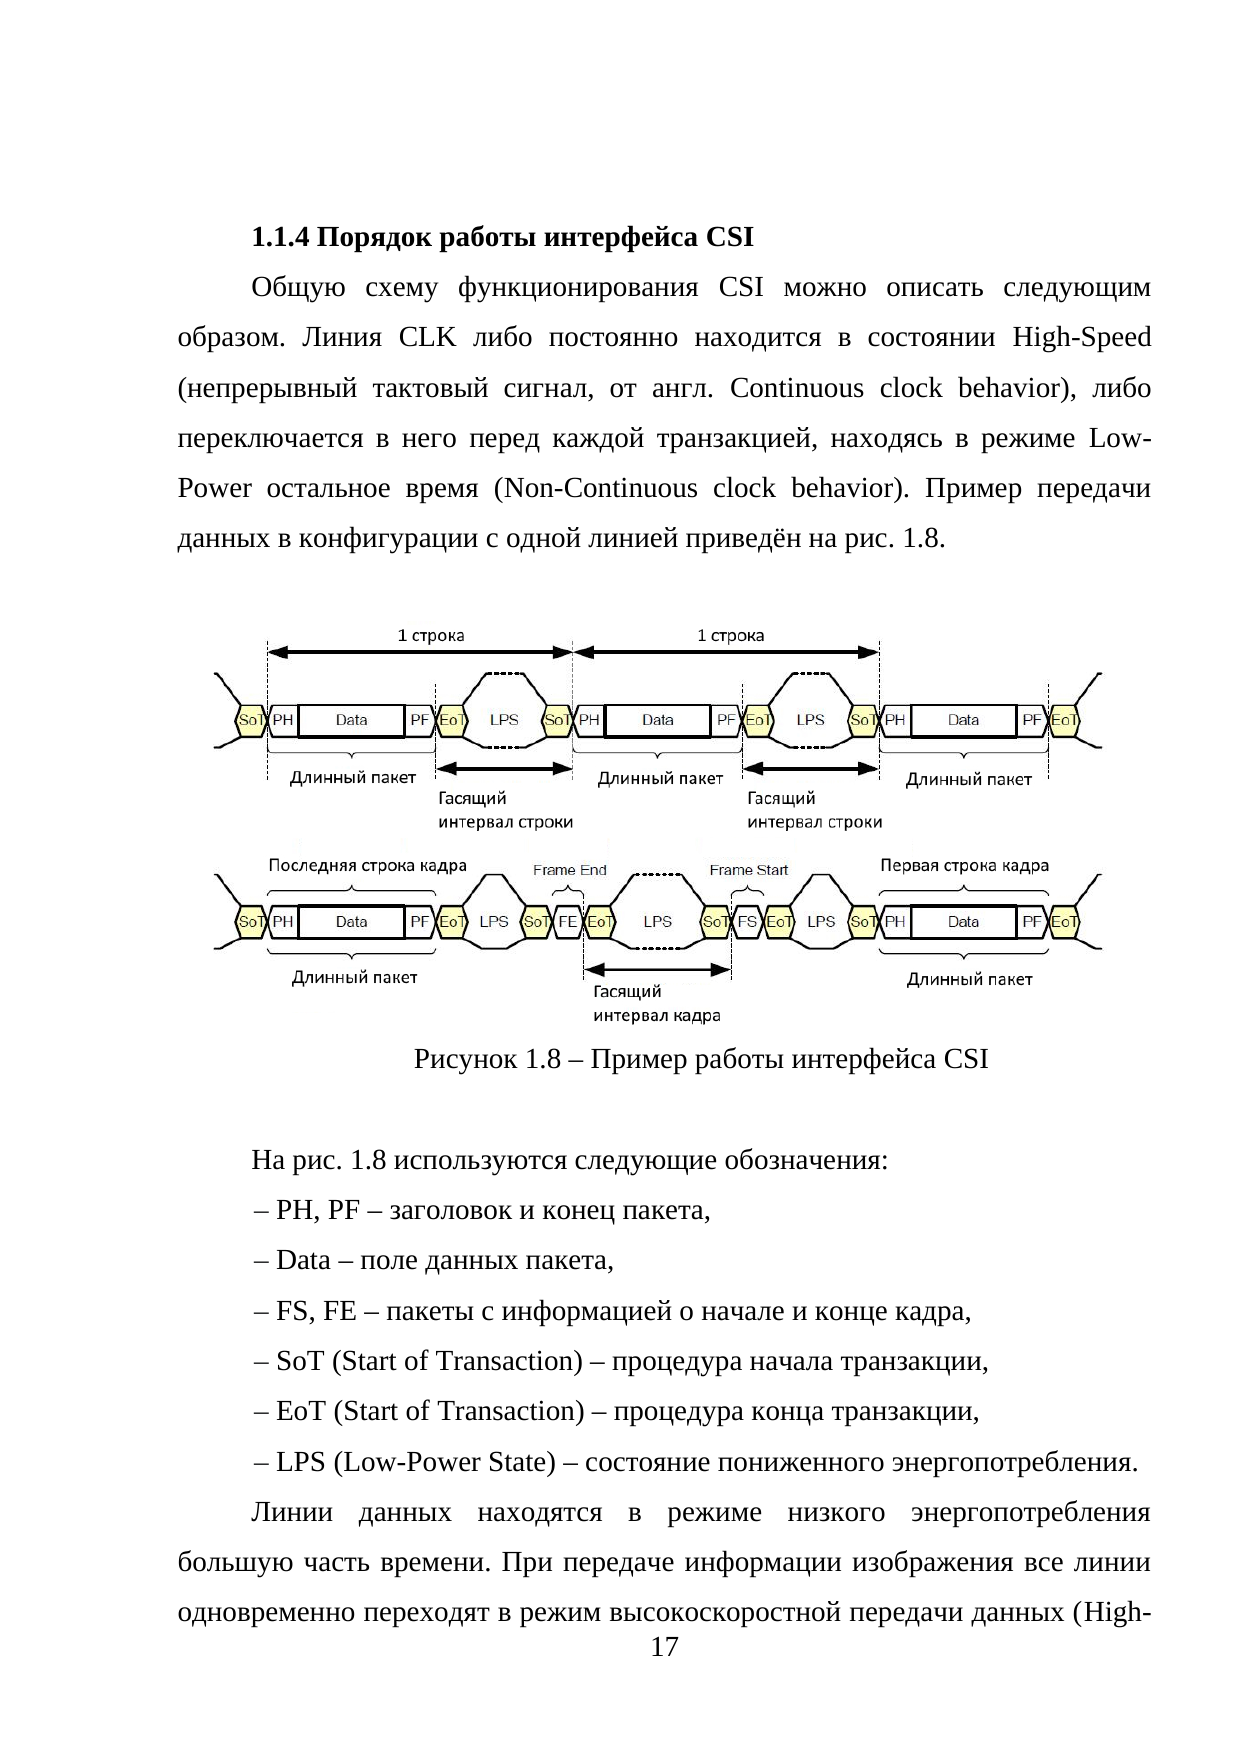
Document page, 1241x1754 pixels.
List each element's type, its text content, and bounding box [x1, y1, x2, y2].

list – PH, PF – заголовок и конец пакета, [254, 1192, 1152, 1226]
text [177, 1494, 1152, 1628]
list – LPS (Low-Power State) – состояние пониженного энергопотребления. [254, 1444, 1152, 1477]
list – FS, FE – пакеты с информацией о начале и конце кадра, [254, 1293, 1152, 1326]
list – Data – поле данных пакета, [254, 1242, 1152, 1276]
text Рисунок 1.8 – Пример работы интерфейса CSI [177, 1041, 1152, 1075]
text Общую схему функционирования CSI можно описать следующим образом. Линия CLK либо постоянно находится в состоянии High-Speed (непрерывный тактовый сигнал, от англ. Continuous clock behavior), либо переключается в него перед каждой транзакцией, находясь в режиме Low-Power остальное время (Non-Continuous clock behavior). Пример передачи данных в конфигурации с одной линией приведён на рис. 1.8. [177, 269, 1152, 554]
subtitle 1.1.4 Порядок работы интерфейса CSI [177, 219, 1152, 252]
list – EoT (Start of Transaction) – процедура конца транзакции, [254, 1393, 1152, 1427]
text На рис. 1.8 используются следующие обозначения: [177, 1142, 1152, 1175]
list – SoT (Start of Transaction) – процедура начала транзакции, [254, 1343, 1152, 1377]
picture [205, 621, 1124, 1025]
